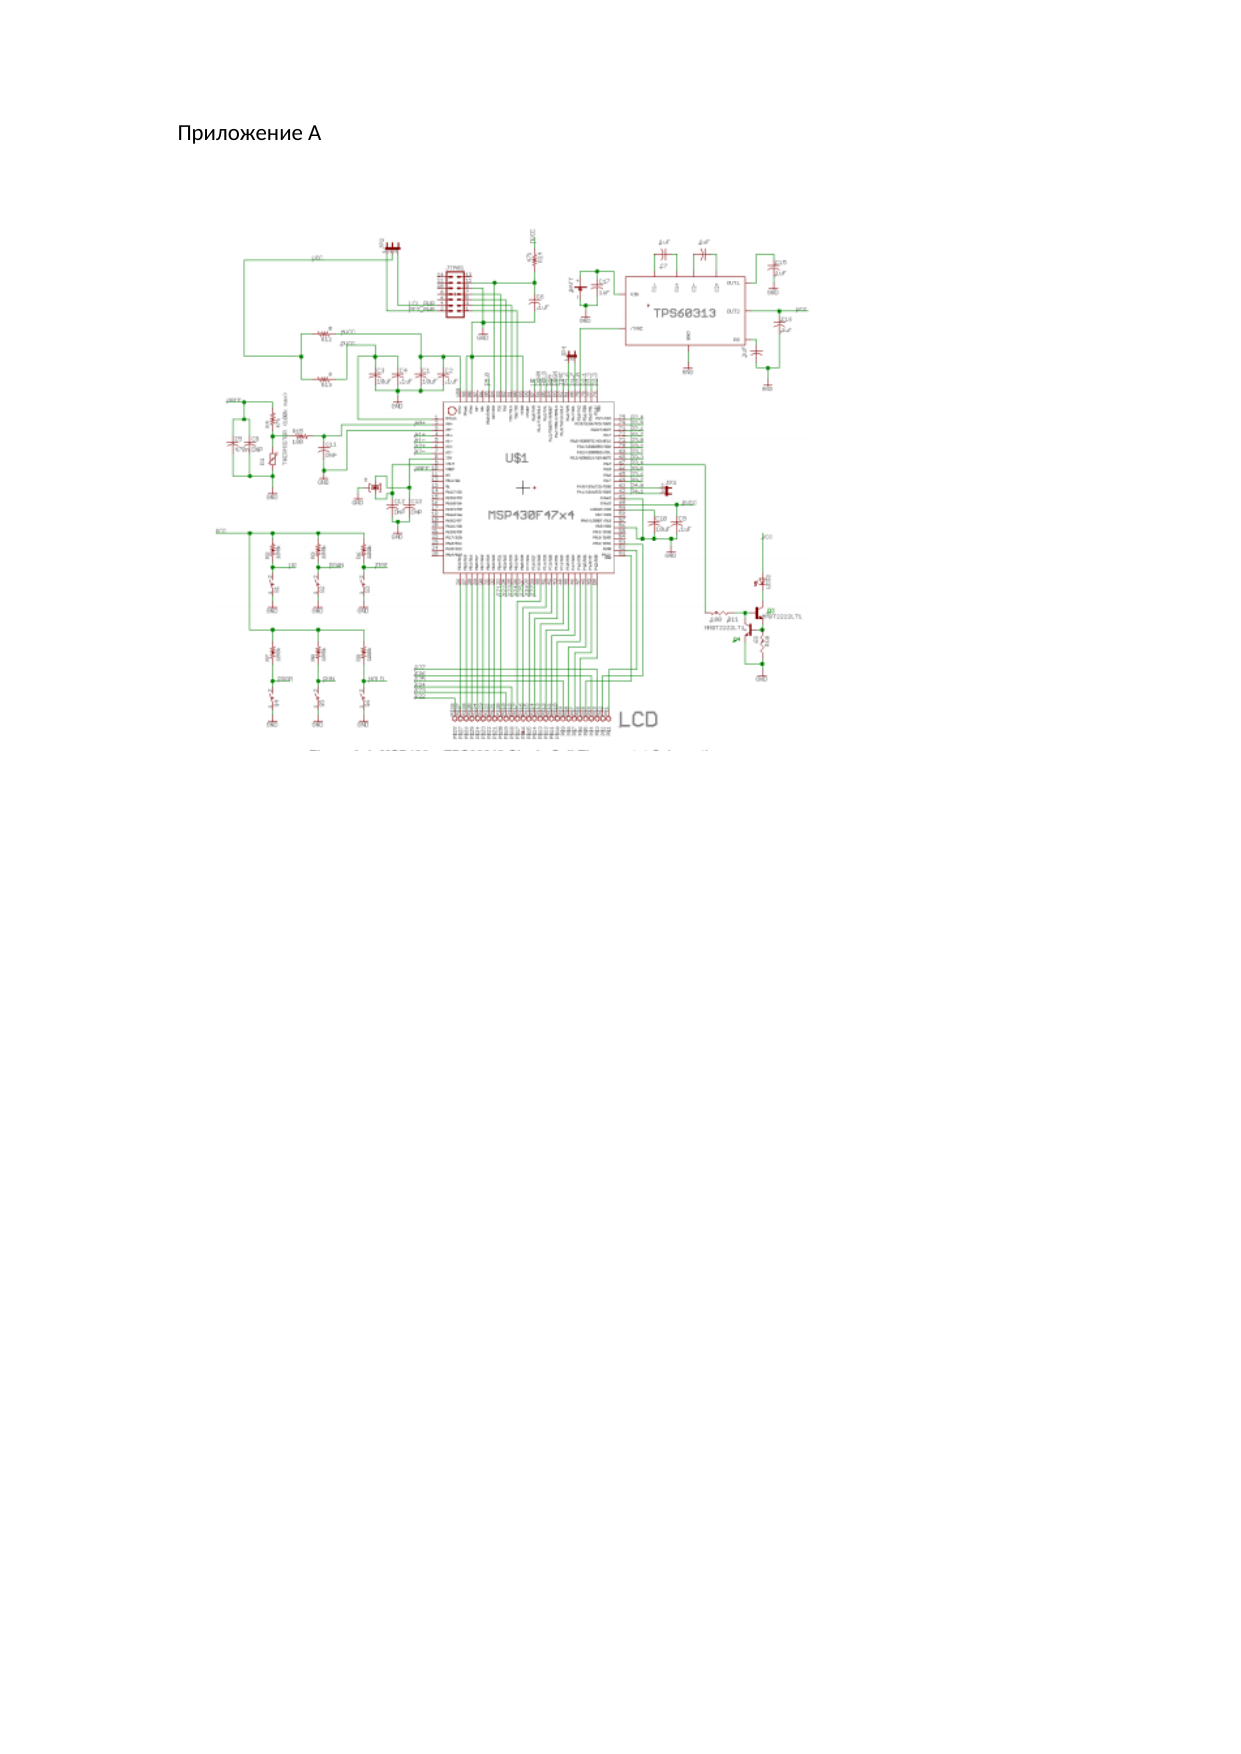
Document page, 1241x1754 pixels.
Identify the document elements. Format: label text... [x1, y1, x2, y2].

picture [177, 207, 861, 751]
text Приложение А [177, 118, 1152, 146]
